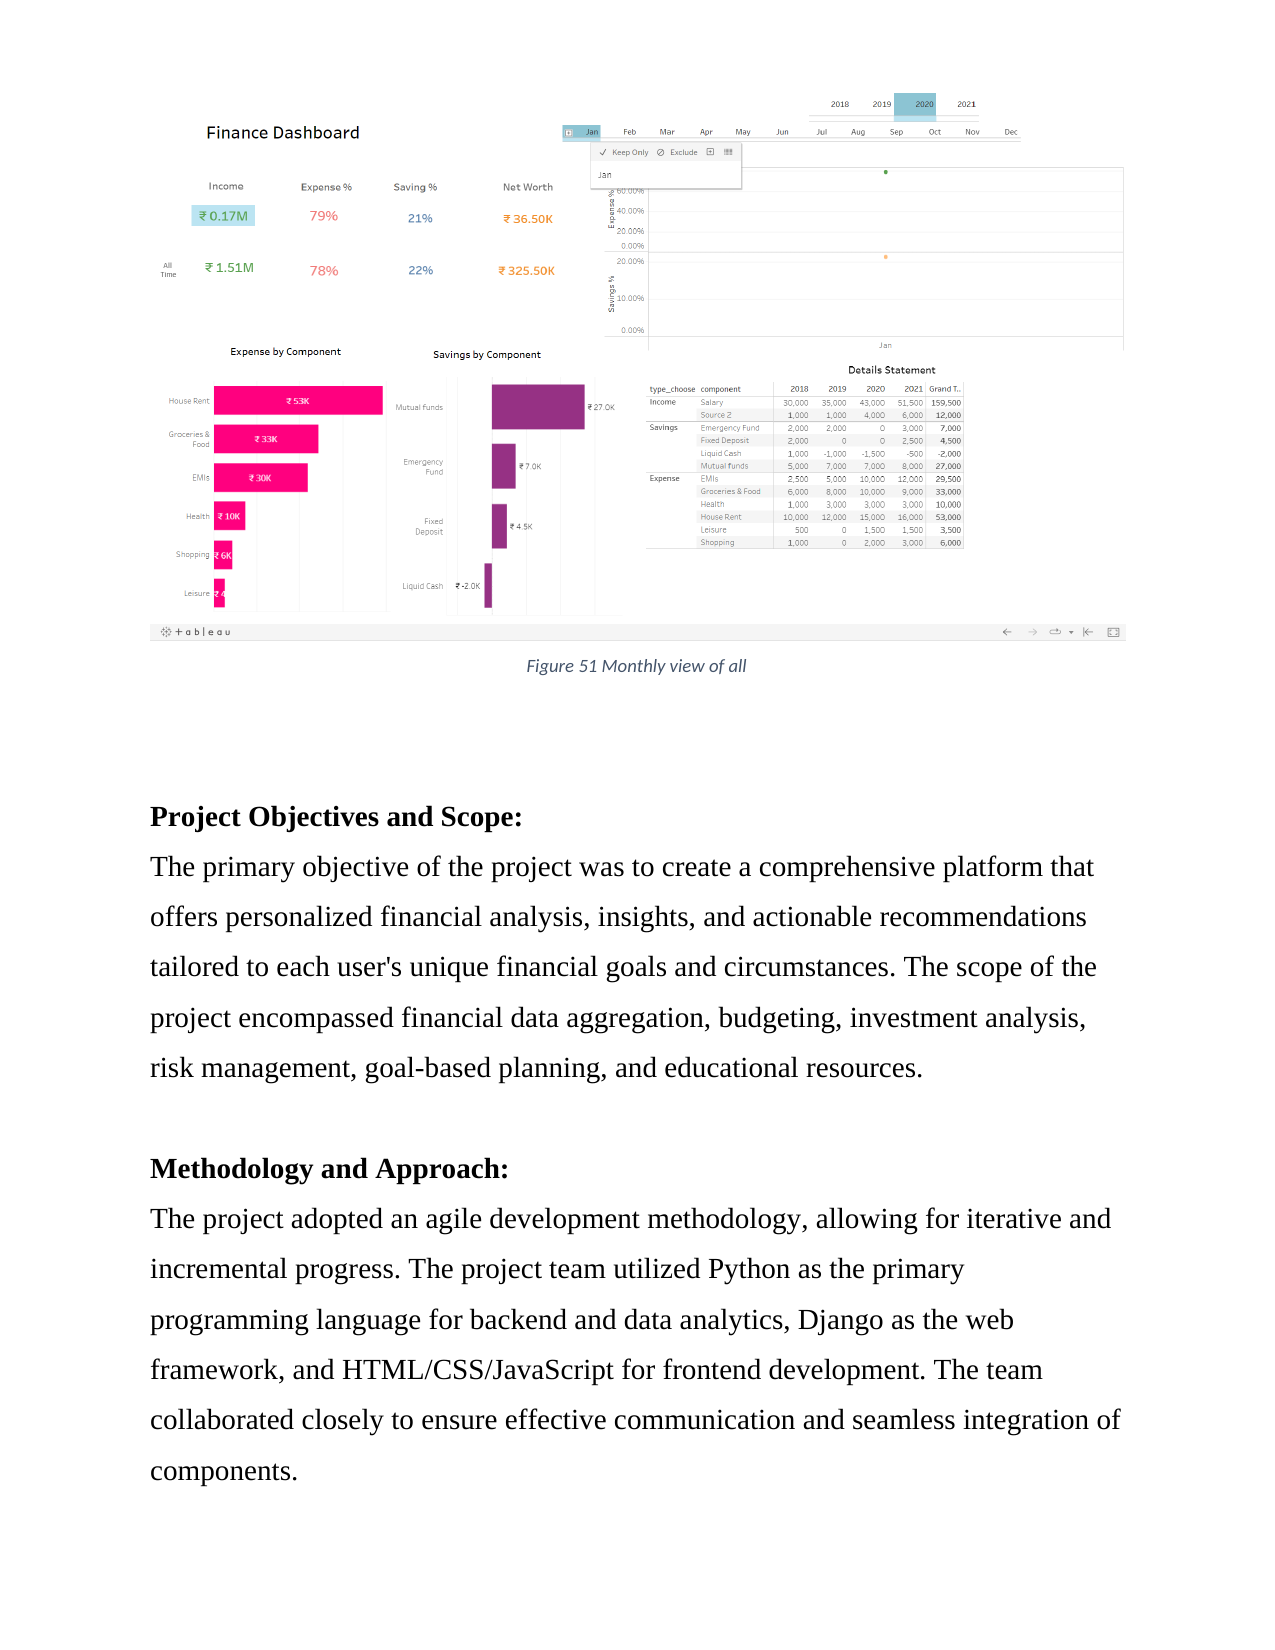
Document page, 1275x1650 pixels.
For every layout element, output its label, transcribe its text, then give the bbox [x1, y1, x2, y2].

text The project adopted an agile development methodology, allowing for iterative and incremental progress. The project team utilized Python as the primary programming language for backend and data analytics, Django as the web framework, and HTML/CSS/JavaScript for frontend development. The team collaborated closely to ensure effective communication and seamless integration of components. [150, 1201, 1125, 1486]
text Figure 51 Monthly view of all [150, 654, 1125, 677]
text Methodology and Approach: [150, 1151, 1125, 1184]
text The primary objective of the project was to create a comprehensive platform that offers personalized financial analysis, insights, and actionable recommendations tailored to each user's unique financial goals and circumstances. The scope of the project encompassed financial data aggregation, budgeting, investment analysis, risk management, goal-based planning, and educational resources. [150, 849, 1125, 1084]
text Project Objectives and Scope: [150, 799, 1125, 832]
picture [150, 91, 1126, 641]
